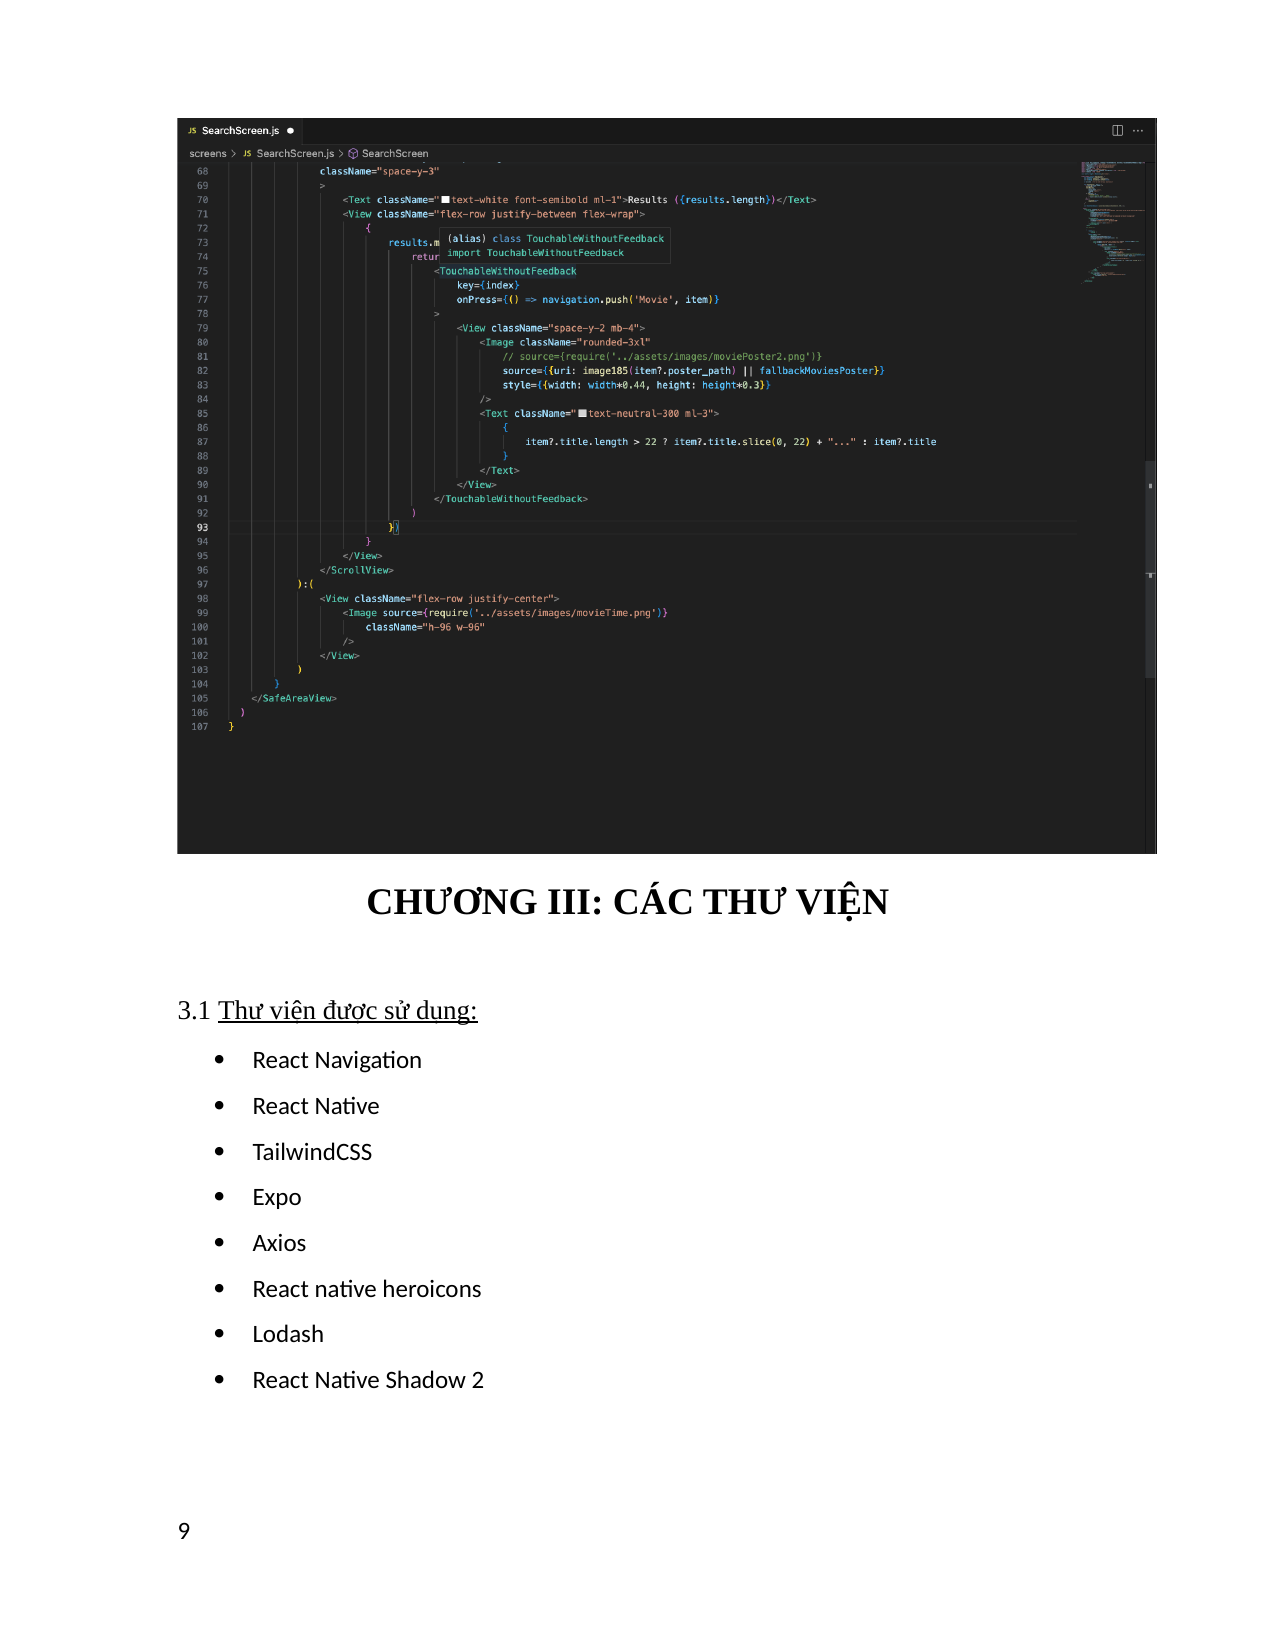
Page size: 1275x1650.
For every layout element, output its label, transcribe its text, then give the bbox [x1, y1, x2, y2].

subtitle 3.1 Thư viện được sử dụng: [177, 994, 1157, 1025]
list React native heroicons [215, 1273, 1157, 1303]
list Axios [215, 1227, 1157, 1258]
list TailwindCSS [215, 1136, 1157, 1166]
list Lodash [215, 1319, 1157, 1349]
list Expo [215, 1181, 1157, 1212]
list React Native Shadow 2 [215, 1364, 1157, 1395]
list React Navigation [215, 1044, 1157, 1075]
list React Native [215, 1090, 1157, 1121]
subtitle CHƯƠNG III: CÁC THƯ VIỆN [198, 879, 1057, 922]
picture [177, 118, 1157, 854]
